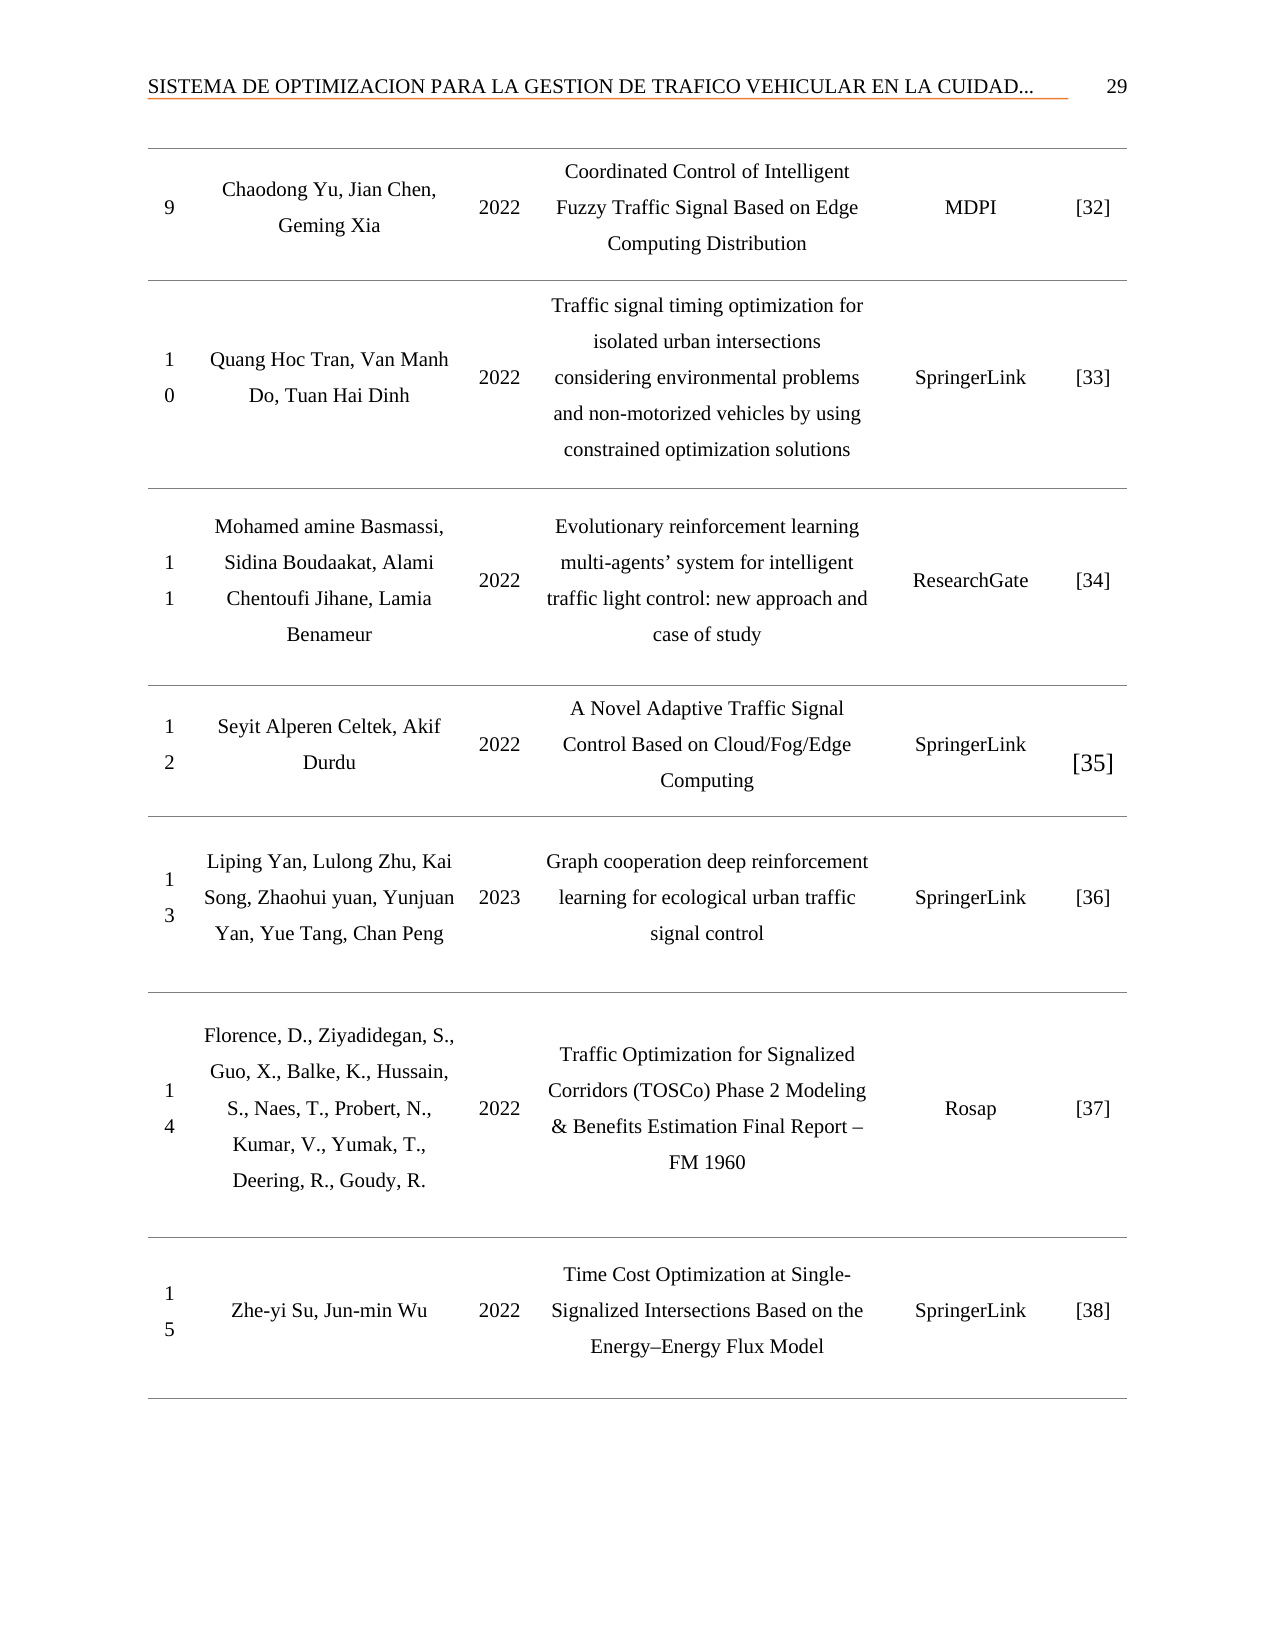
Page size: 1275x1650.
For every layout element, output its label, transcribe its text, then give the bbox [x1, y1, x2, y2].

table_cell SpringerLink [883, 1238, 1058, 1398]
table_cell MDPI [883, 149, 1058, 279]
table_cell Graph cooperation deep reinforcement learning for ecological urban traffic signal control [532, 817, 883, 992]
table_cell [1058, 817, 1127, 992]
table_cell Traffic Optimization for Signalized Corridors (TOSCo) Phase 2 Modeling & Benefits Estimation Final Report – FM 1960 [532, 993, 883, 1237]
table_cell 2022 [468, 281, 532, 488]
table_cell A Novel Adaptive Traffic Signal Control Based on Cloud/Fog/Edge Computing [532, 686, 883, 816]
table_cell 14 [148, 993, 191, 1237]
table_cell Coordinated Control of Intelligent Fuzzy Traffic Signal Based on Edge Computing Distribution [532, 149, 883, 279]
table_cell 15 [148, 1238, 191, 1398]
table_cell 2022 [468, 489, 532, 685]
table_cell Evolutionary reinforcement learning multi-agents’ system for intelligent traffic light control: new approach and case of study [532, 489, 883, 685]
table_cell SpringerLink [883, 817, 1058, 992]
table_cell SpringerLink [883, 281, 1058, 488]
table_cell [1058, 993, 1127, 1237]
table_cell 11 [148, 489, 191, 685]
table_cell Traffic signal timing optimization for isolated urban intersections considering environmental problems and non-motorized vehicles by using constrained optimization solutions [532, 281, 883, 488]
table_cell Chaodong Yu, Jian Chen, Geming Xia [191, 149, 467, 279]
table_cell SpringerLink [883, 686, 1058, 816]
table_cell 12 [148, 686, 191, 816]
table_cell [1058, 1238, 1127, 1398]
table_cell 13 [148, 817, 191, 992]
table_cell 9 [148, 149, 191, 279]
table_cell Liping Yan, Lulong Zhu, Kai Song, Zhaohui yuan, Yunjuan Yan, Yue Tang, Chan Peng [191, 817, 467, 992]
table_cell Quang Hoc Tran, Van Manh Do, Tuan Hai Dinh [191, 281, 467, 488]
table_cell 2022 [468, 993, 532, 1237]
table_cell Seyit Alperen Celtek, Akif Durdu [191, 686, 467, 816]
table_cell [1058, 281, 1127, 488]
table_cell ResearchGate [883, 489, 1058, 685]
table_cell 2022 [468, 149, 532, 279]
table_cell Time Cost Optimization at Single-Signalized Intersections Based on the Energy–Energy Flux Model [532, 1238, 883, 1398]
table_cell 2023 [468, 817, 532, 992]
table_cell Rosap [883, 993, 1058, 1237]
table_cell [1058, 489, 1127, 685]
table_cell Mohamed amine Basmassi, Sidina Boudaakat, Alami Chentoufi Jihane, Lamia Benameur [191, 489, 467, 685]
table_cell [1058, 686, 1127, 816]
table_cell 2022 [468, 1238, 532, 1398]
table_cell Zhe-yi Su, Jun-min Wu [191, 1238, 467, 1398]
table_cell 2022 [468, 686, 532, 816]
table_cell Florence, D., Ziyadidegan, S., Guo, X., Balke, K., Hussain, S., Naes, T., Probert, N., Kumar, V., Yumak, T., Deering, R., Goudy, R. [191, 993, 467, 1237]
table_cell [1058, 149, 1127, 279]
table_cell 10 [148, 281, 191, 488]
